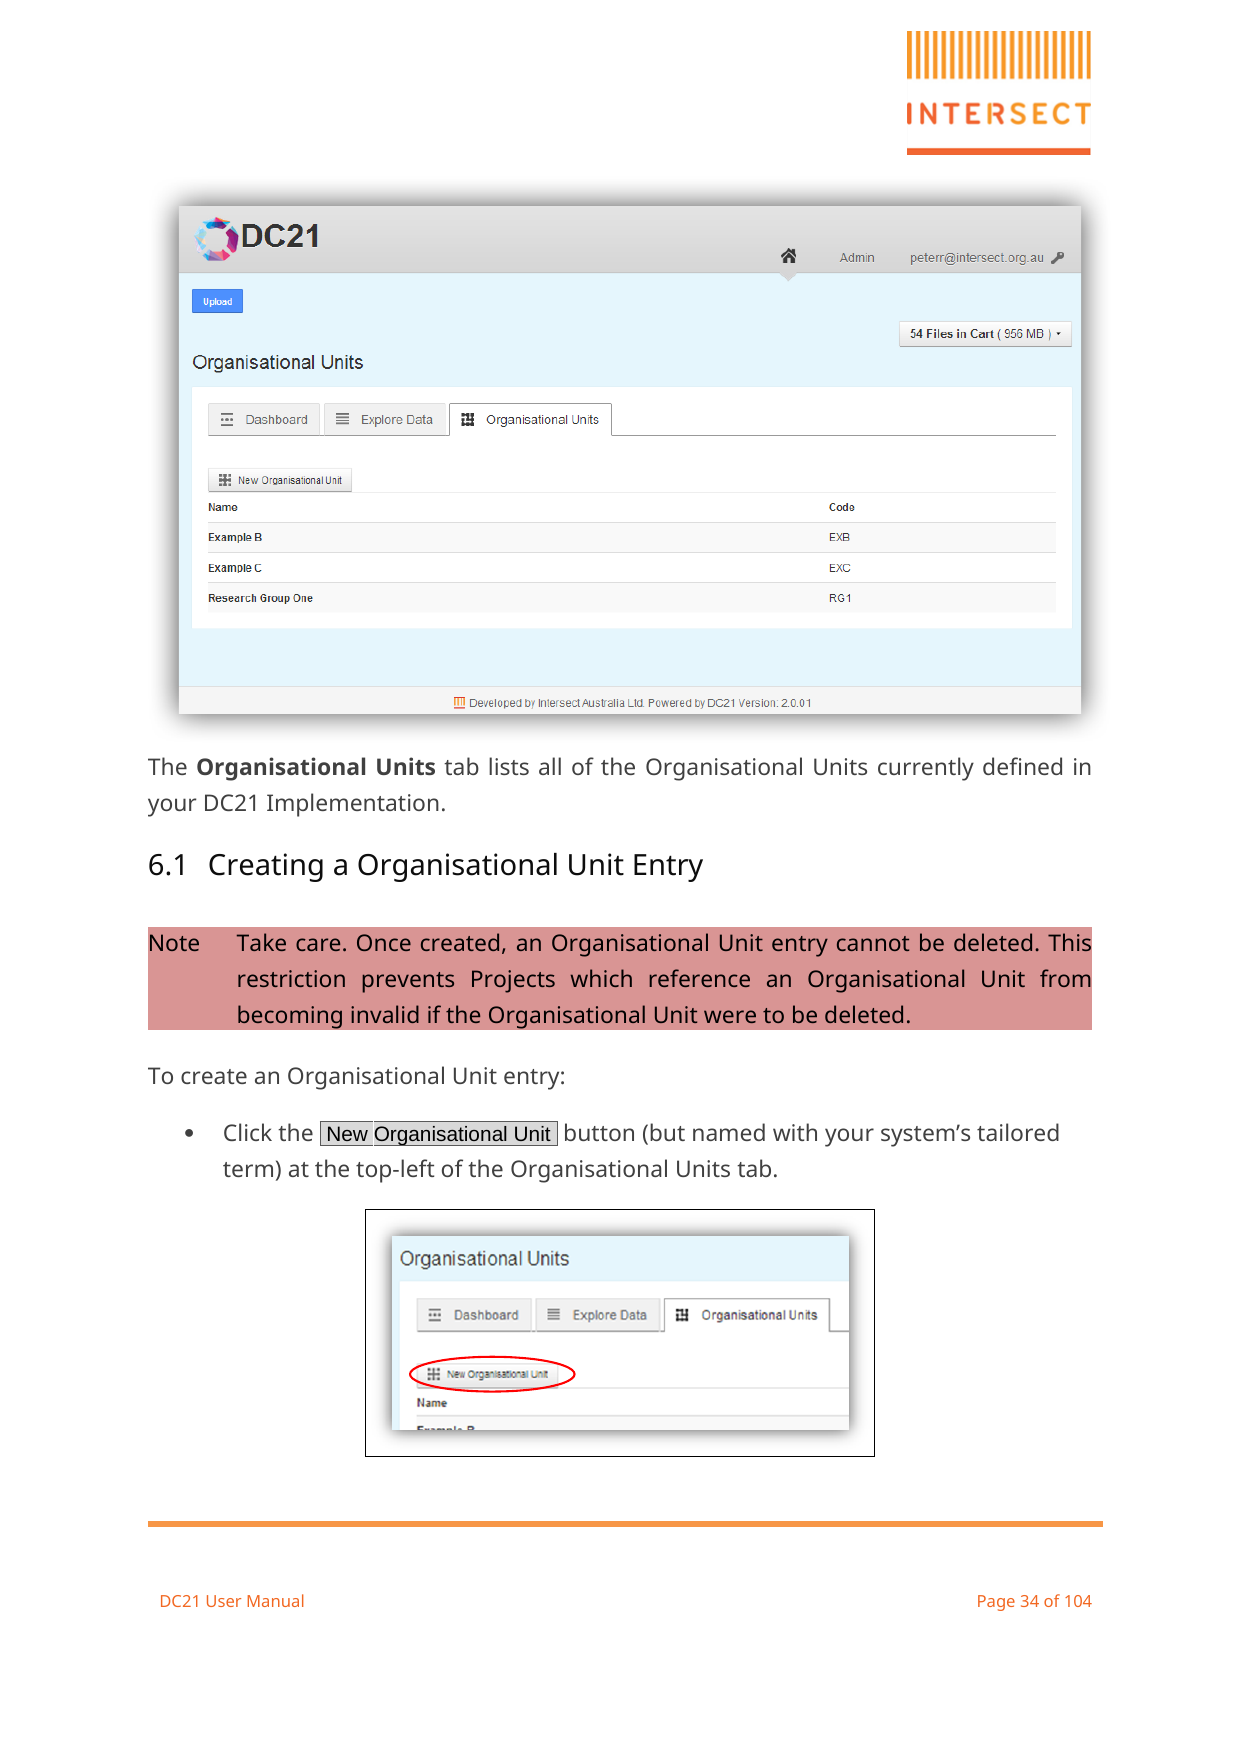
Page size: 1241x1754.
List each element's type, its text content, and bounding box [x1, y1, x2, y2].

picture [366, 1210, 874, 1456]
text To create Organisational Unit entry: [148, 1060, 1092, 1091]
subtitle Creating a Entry [148, 844, 1092, 884]
text The Organisational Units tab lists all of the Organisational Units currently defined in your DC21 Implementation. [148, 751, 1092, 818]
picture [905, 29, 1093, 157]
text Note Take care. Once created, Organisational Unit entry cannot be deleted. This restriction prevents Projects which reference Organisational Unit from becoming invalid if the Organisational Unit were to be deleted. [148, 927, 1092, 1030]
picture [178, 206, 1082, 714]
list Click the New Organisational Unit button (but named with your system’s tailored term) at the top-left of the Organisational Units tab. [185, 1117, 1092, 1184]
